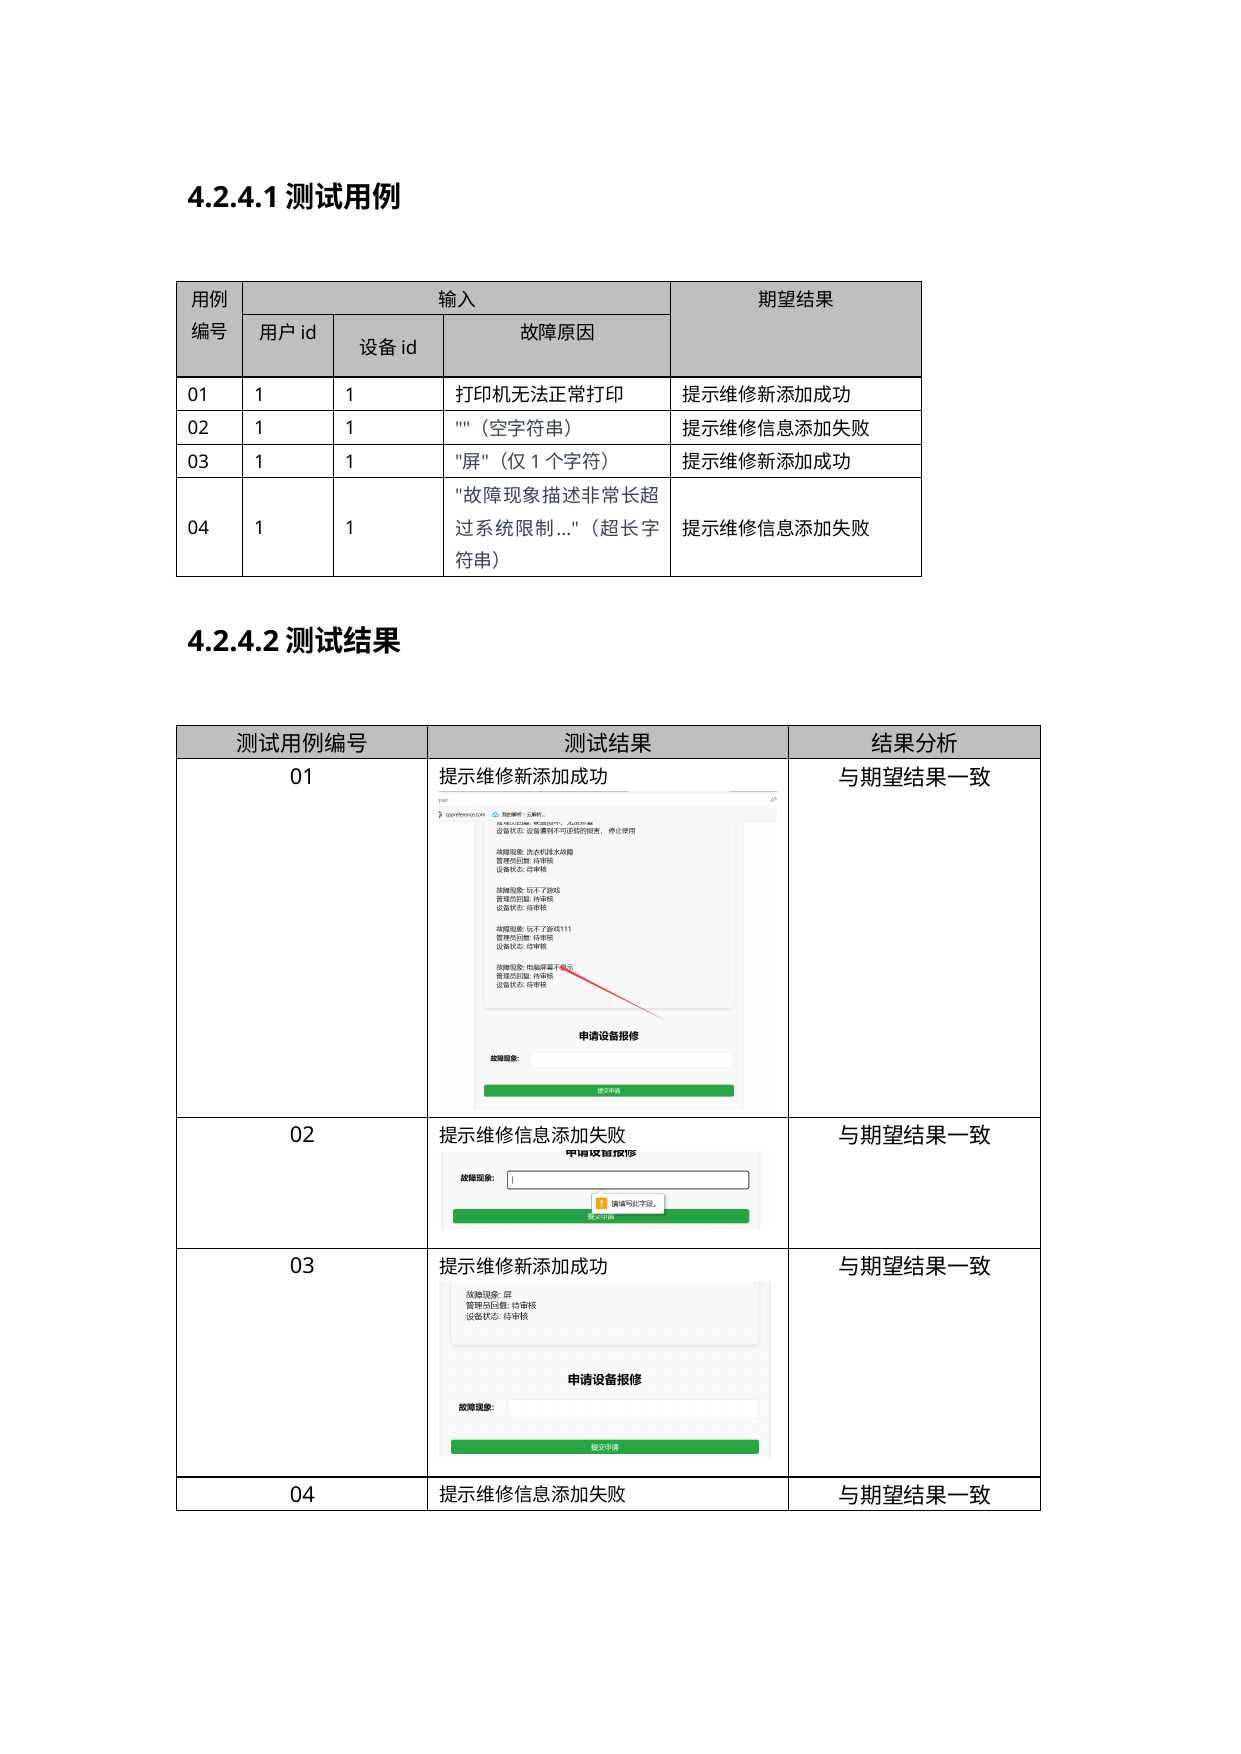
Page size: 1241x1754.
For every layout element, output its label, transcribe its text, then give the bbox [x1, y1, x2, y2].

table_cell ""（空字符串） [444, 411, 670, 443]
subtitle 4.2.4.1测试用例 [187, 162, 1053, 227]
table_cell 1 [334, 378, 443, 410]
table_cell 提示维修新添加成功 [671, 445, 921, 477]
table_cell 02 [177, 1118, 427, 1248]
picture [438, 791, 778, 1110]
table_cell 提示维修新添加成功 [671, 378, 921, 410]
table_cell 03 [177, 1249, 427, 1476]
table_cell 提示维修信息添加失败 [671, 478, 921, 576]
table_header 用例编号 [177, 282, 242, 376]
subtitle 4.2.4.2测试结果 [187, 606, 1053, 671]
picture [438, 1281, 778, 1458]
table_cell 1 [334, 445, 443, 477]
table_cell 02 [177, 411, 242, 443]
table_header 测试结果 [428, 726, 788, 758]
table_cell 01 [177, 759, 427, 1117]
table_cell 1 [334, 411, 443, 443]
table_cell 1 [243, 445, 333, 477]
table_cell 提示维修新添加成功 [428, 1249, 788, 1476]
table_cell 1 [243, 378, 333, 410]
table_header 测试用例编号 [177, 726, 427, 758]
table_cell 与期望结果一致 [789, 1249, 1040, 1476]
table_header 结果分析 [789, 726, 1040, 758]
table_cell 提示维修信息添加失败 [428, 1478, 788, 1510]
table_cell 1 [243, 411, 333, 443]
table_cell 01 [177, 378, 242, 410]
table_cell 与期望结果一致 [789, 1478, 1040, 1510]
table_cell 打印机无法正常打印 [444, 378, 670, 410]
table_cell 提示维修信息添加失败 [428, 1118, 788, 1248]
table_cell 故障原因 [444, 315, 670, 376]
table_cell 与期望结果一致 [789, 759, 1040, 1117]
table_cell 用户id [243, 315, 333, 376]
table_cell 提示维修新添加成功 [428, 759, 788, 1117]
table_cell 设备id [334, 315, 443, 376]
table_cell 03 [177, 445, 242, 477]
picture [438, 1150, 778, 1229]
table_cell 04 [177, 478, 242, 576]
table_cell "故障现象描述非常长超过系统限制..."（超长字符串） [444, 478, 670, 576]
table_cell 提示维修信息添加失败 [671, 411, 921, 443]
table_cell 1 [243, 478, 333, 576]
table_cell 04 [177, 1478, 427, 1510]
table_cell 1 [334, 478, 443, 576]
table_cell 与期望结果一致 [789, 1118, 1040, 1248]
table_header 期望结果 [671, 282, 921, 376]
table_header 输入 [243, 282, 670, 314]
table_cell "屏"（仅1个字符） [444, 445, 670, 477]
